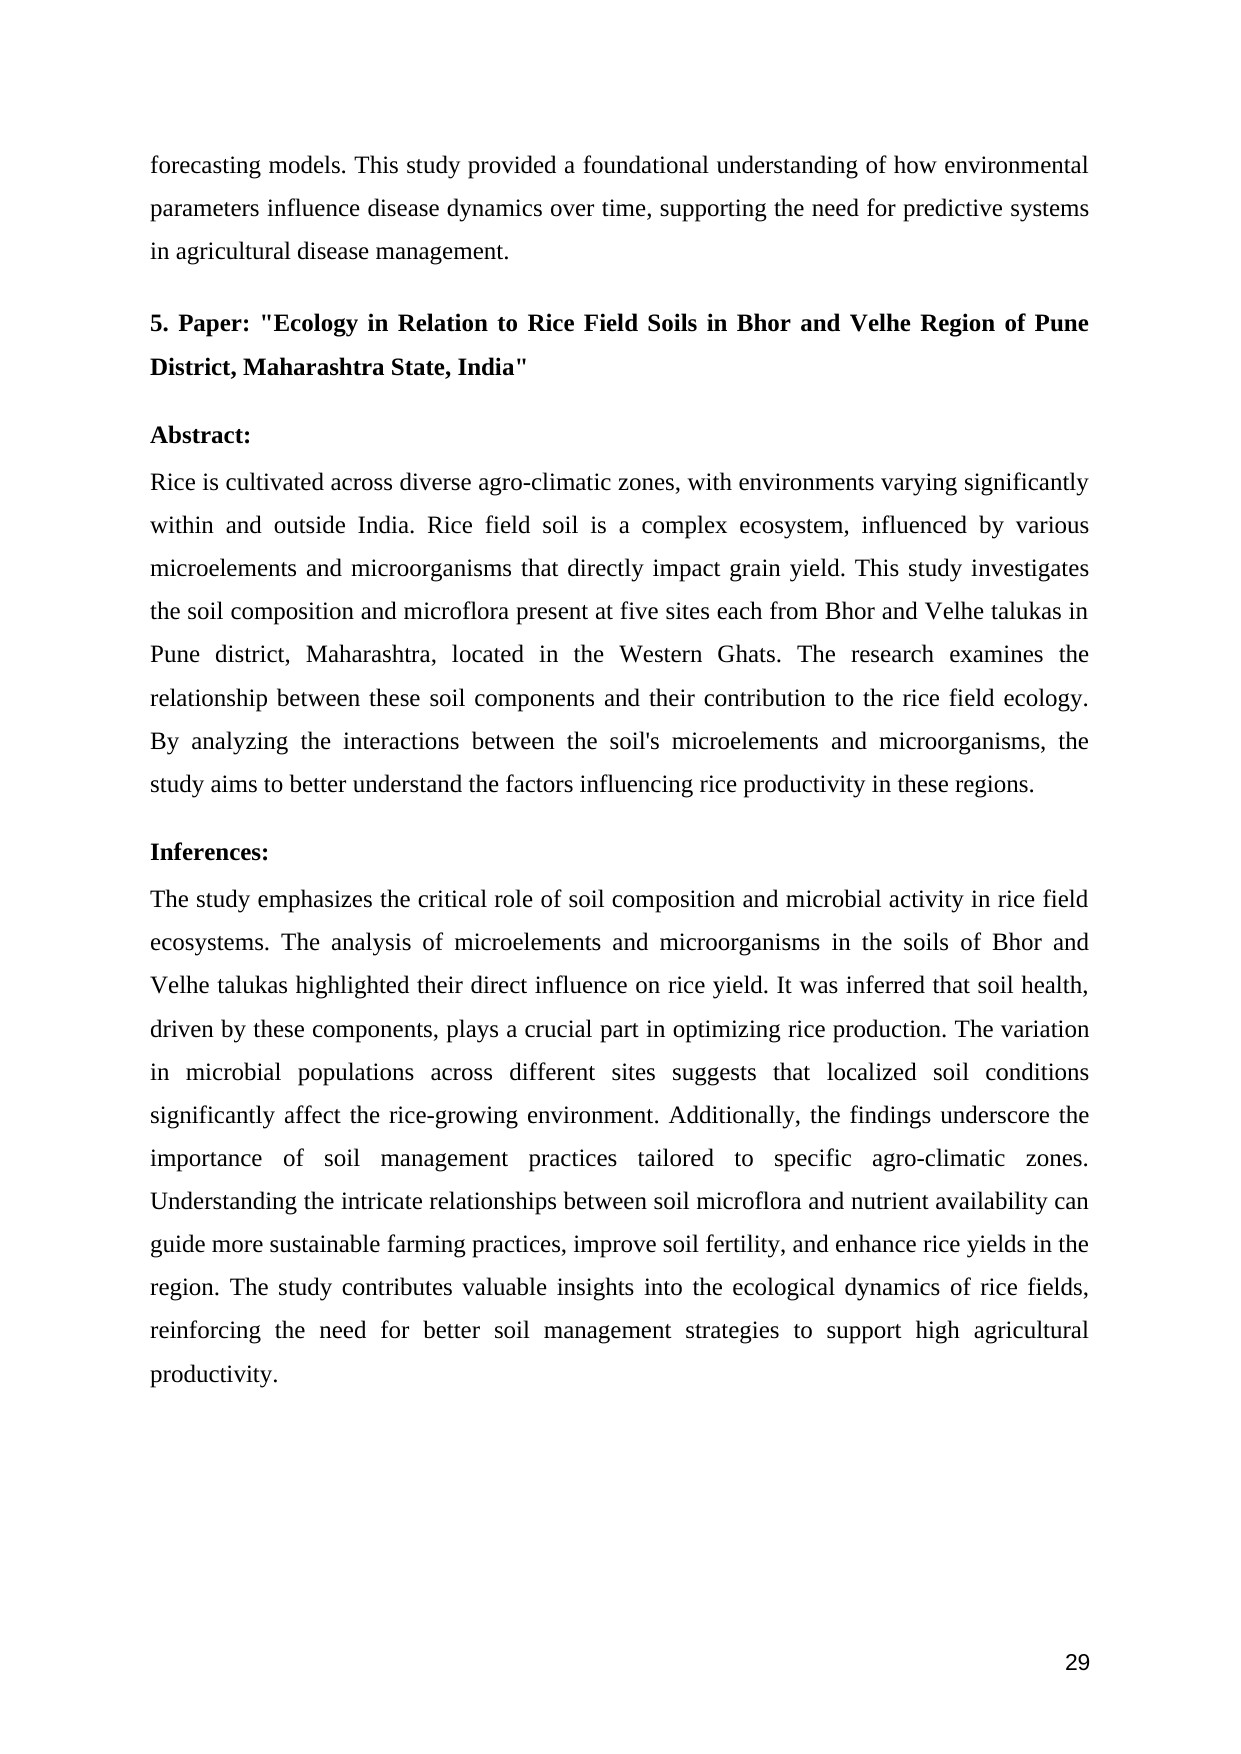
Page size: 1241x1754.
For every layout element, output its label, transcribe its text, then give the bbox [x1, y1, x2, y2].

subtitle Inferences: [150, 837, 1090, 866]
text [150, 150, 1090, 265]
text The study emphasizes the critical role of soil composition and microbial activity in rice field ecosystems. The analysis of microelements and microorganisms in the soils of Bhor and Velhe talukas highlighted their direct influence on rice yield. It was inferred that soil health, driven by these components, plays a crucial part in optimizing rice production. The variation in microbial populations across different sites suggests that localized soil conditions significantly affect the rice-growing environment. Additionally, the findings underscore the importance of soil management practices tailored to specific agro-climatic zones. Understanding the intricate relationships between soil microflora and nutrient availability can guide more sustainable farming practices, improve soil fertility, and enhance rice yields in the region. The study contributes valuable insights into the ecological dynamics of rice fields, reinforcing the need for better soil management strategies to support high agricultural productivity. [150, 884, 1090, 1387]
text Rice is cultivated across diverse agro-climatic zones, with environments varying significantly within and outside India. Rice field soil is a complex ecosystem, influenced by various microelements and microorganisms that directly impact grain yield. This study investigates the soil composition and microflora present at five sites each from Bhor and Velhe talukas in Pune district, Maharashtra, located in the Western Ghats. The research examines the relationship between these soil components and their contribution to the rice field ecology. By analyzing the interactions between the soil's microelements and microorganisms, the study aims to better understand the factors influencing rice productivity in these regions. [150, 467, 1090, 798]
subtitle Abstract: [150, 420, 1090, 448]
subtitle 5. Paper: "Ecology in Relation to Rice Field Soils in Bhor and Velhe Region of Pune District, Maharashtra State, India" [150, 308, 1090, 380]
